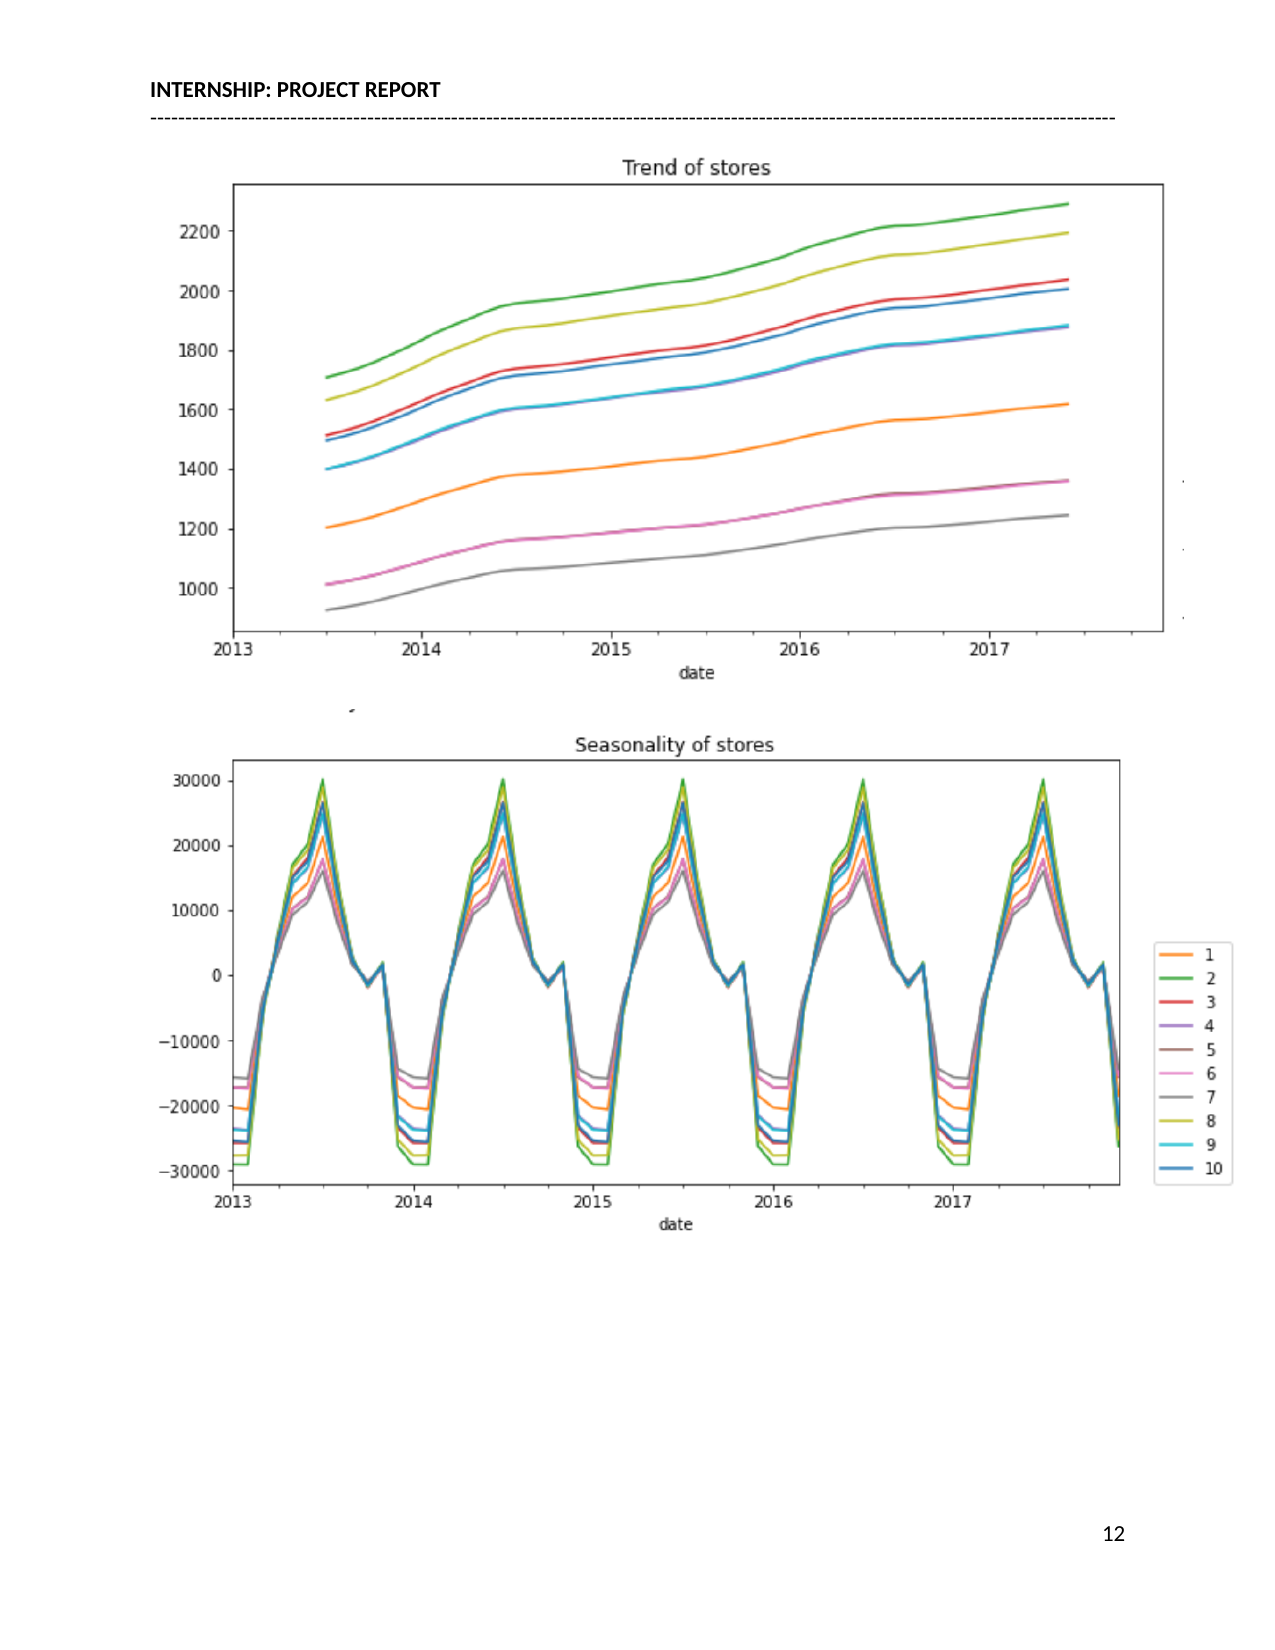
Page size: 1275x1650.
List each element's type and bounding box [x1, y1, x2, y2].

picture [150, 709, 1252, 1247]
picture [150, 150, 1184, 691]
